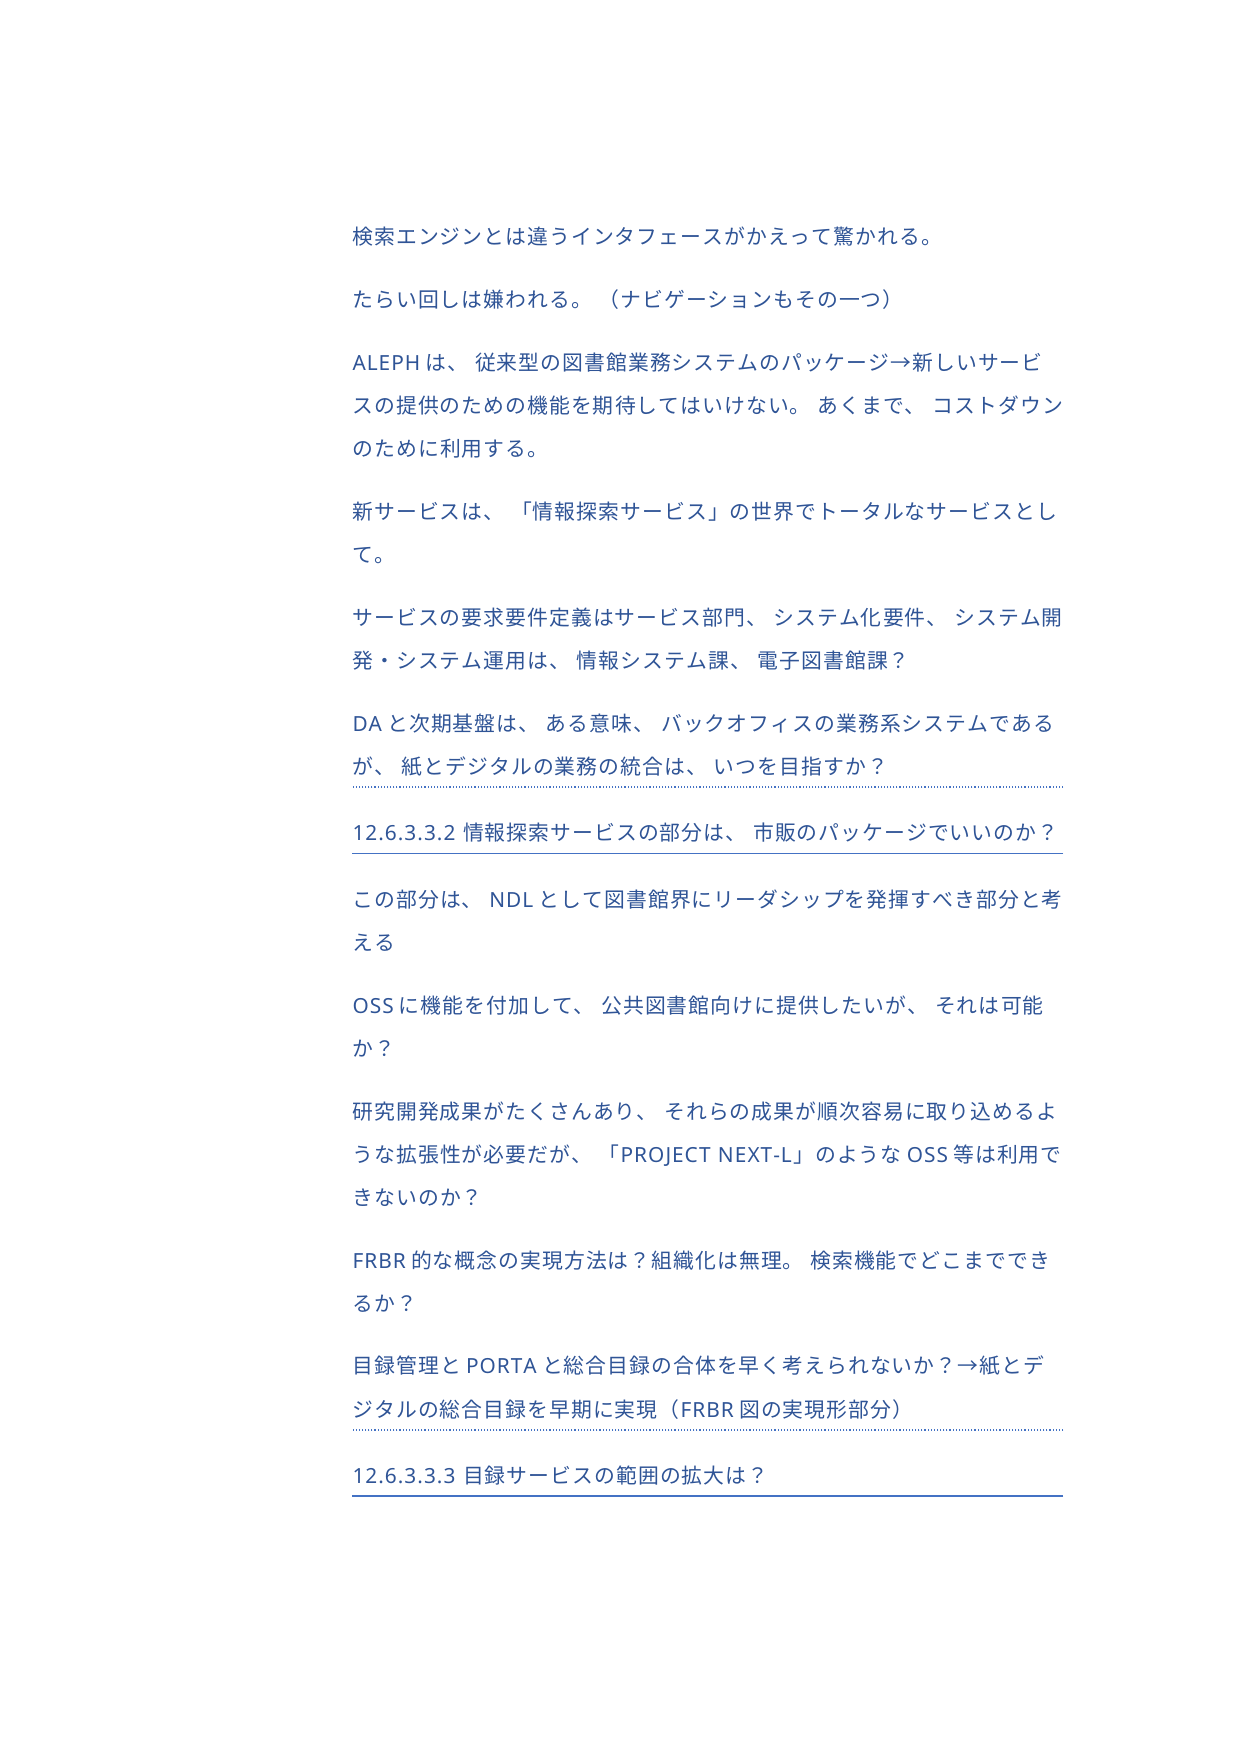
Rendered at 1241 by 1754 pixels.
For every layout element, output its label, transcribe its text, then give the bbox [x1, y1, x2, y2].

text 目録サービスの範囲の拡大は？ [352, 1456, 1063, 1495]
text たらい回しは嫌われる。 （ナビゲーションもその一つ） [352, 279, 1063, 317]
text サービスの要求要件定義はサービス部門、 システム化要件、 システム開発・システム運用は、 情報システム課、 電子図書館課？ [352, 597, 1063, 678]
text 目録管理とPORTAと総合目録の合体を早く考えられないか？→紙とデジタルの総合目録を早期に実現（FRBR図の実現形部分） [352, 1346, 1063, 1431]
text 情報探索サービスの部分は、 市販のパッケージでいいのか？ [352, 813, 1063, 853]
text ALEPHは、 従来型の図書館業務システムのパッケージ→新しいサービスの提供のための機能を期待してはいけない。 あくまで、 コストダウンのために利用する。 [352, 342, 1063, 466]
text DAと次期基盤は、 ある意味、 バックオフィスの業務系システムであるが、 紙とデジタルの業務の統合は、 いつを目指すか？ [352, 703, 1063, 788]
text 検索エンジンとは違うインタフェースがかえって驚かれる。 [352, 217, 1063, 254]
text FRBR的な概念の実現方法は？組織化は無理。 検索機能でどこまでできるか？ [352, 1240, 1063, 1321]
text 研究開発成果がたくさんあり、 それらの成果が順次容易に取り込めるような拡張性が必要だが、 「Project Next-L」のようなOSS等は利用できないのか？ [352, 1091, 1063, 1215]
text OSSに機能を付加して、 公共図書館向けに提供したいが、 それは可能か？ [352, 985, 1063, 1066]
text 新サービスは、 「情報探索サービス」の世界でトータルなサービスとして。 [352, 491, 1063, 572]
text この部分は、 NDLとして図書館界にリーダシップを発揮すべき部分と考える [352, 879, 1063, 960]
